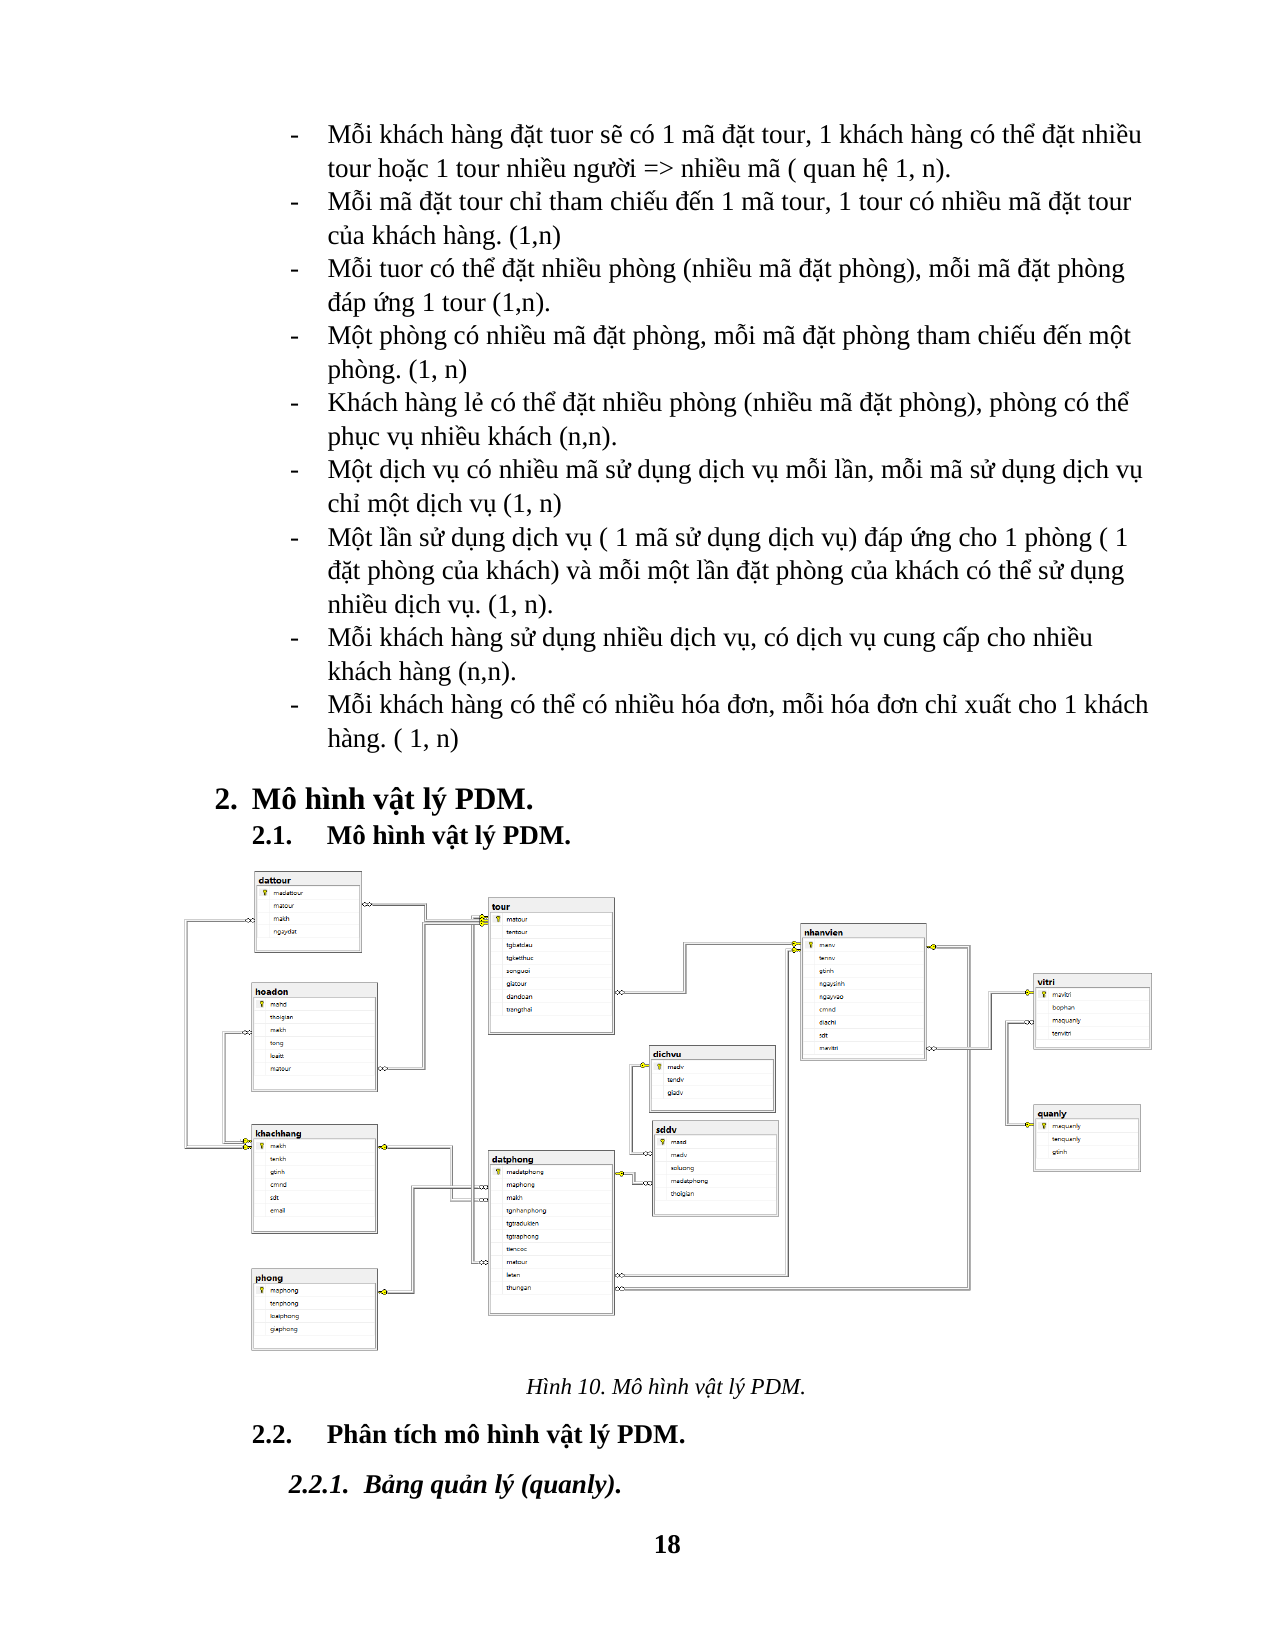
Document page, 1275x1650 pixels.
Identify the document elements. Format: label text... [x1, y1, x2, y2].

list Mô hình vật lý PDM. [214, 780, 1157, 816]
list Một dịch vụ có nhiều mã sử dụng dịch vụ mỗi lần, mỗi mã sử dụng dịch vụ chỉ một dịch vụ (1, n) [290, 453, 1157, 518]
list Hình 10. Mô hình vật lý PDM. [177, 1373, 1157, 1399]
list Mô hình vật lý PDM. [252, 819, 1157, 850]
list Mỗi tuor có thể đặt nhiều phòng (nhiều mã đặt phòng), mỗi mã đặt phòng đáp ứng 1 tour (1,n). [290, 252, 1157, 317]
picture [177, 865, 1157, 1354]
list Một phòng có nhiều mã đặt phòng, mỗi mã đặt phòng tham chiếu đến một phòng. (1, n) [290, 319, 1157, 384]
list Mỗi mã đặt tour chỉ tham chiếu đến 1 mã tour, 1 tour có nhiều mã đặt tour của khách hàng. (1,n) [290, 185, 1157, 250]
list Một lần sử dụng dịch vụ ( 1 mã sử dụng dịch vụ) đáp ứng cho 1 phòng ( 1 đặt phòng của khách) và mỗi một lần đặt phòng của khách có thể sử dụng nhiều dịch vụ. (1, n). [290, 521, 1157, 619]
list Phân tích mô hình vật lý PDM. [252, 1418, 1157, 1449]
list Mỗi khách hàng sử dụng nhiều dịch vụ, có dịch vụ cung cấp cho nhiều khách hàng (n,n). [290, 621, 1157, 686]
list Mỗi khách hàng có thể có nhiều hóa đơn, mỗi hóa đơn chỉ xuất cho 1 khách hàng. ( 1, n) [290, 688, 1157, 753]
list Bảng quản lý (quanly). [288, 1468, 1157, 1499]
list Mỗi khách hàng đặt tuor sẽ có 1 mã đặt tour, 1 khách hàng có thể đặt nhiều tour hoặc 1 tour nhiều người => nhiều mã ( quan hệ 1, n). [290, 118, 1157, 183]
list Khách hàng lẻ có thể đặt nhiều phòng (nhiều mã đặt phòng), phòng có thể phục vụ nhiều khách (n,n). [290, 386, 1157, 451]
